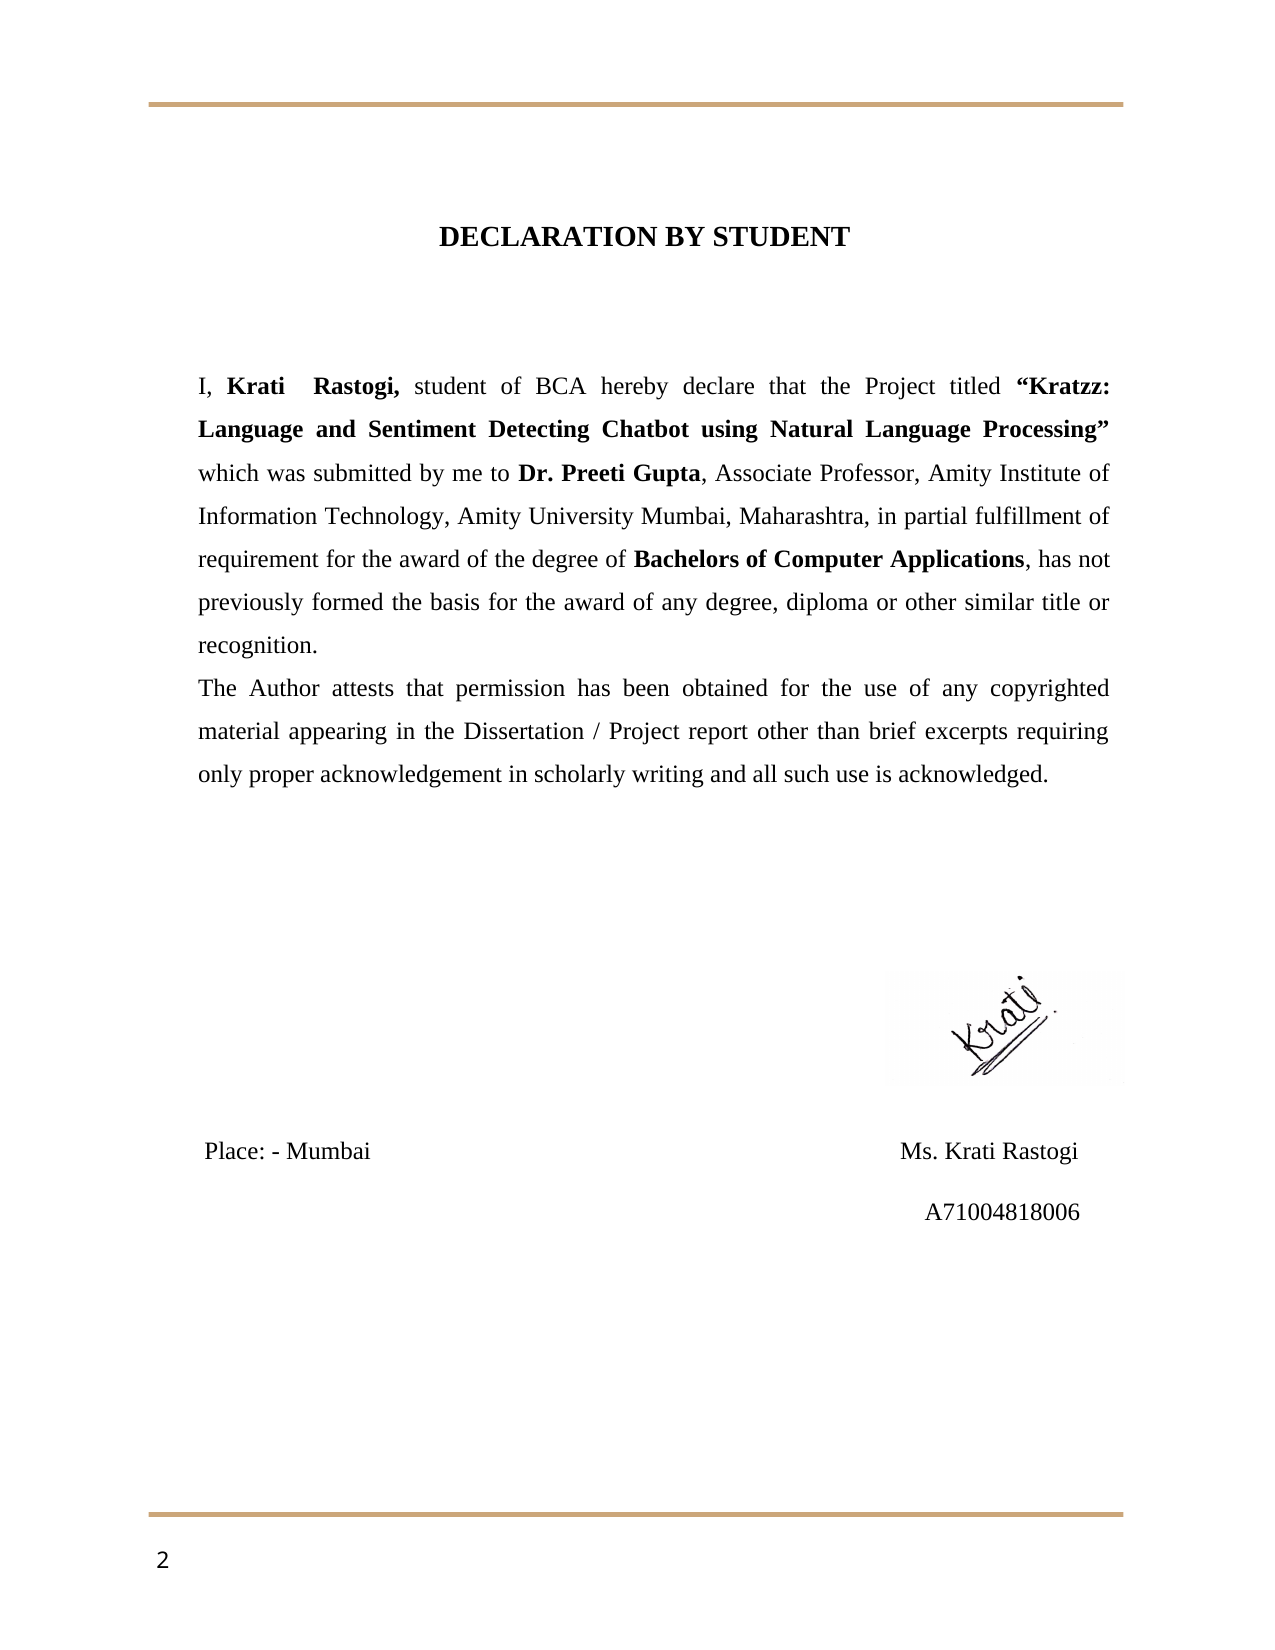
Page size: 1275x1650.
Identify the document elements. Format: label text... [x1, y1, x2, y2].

picture [148, 102, 1124, 107]
picture [148, 1512, 1124, 1517]
text DECLARATION BY STUDENT [150, 219, 1125, 253]
text Place: - Mumbai Ms. Krati Rastogi [198, 1136, 1125, 1165]
picture [885, 971, 1125, 1086]
text A71004818006 [198, 1197, 1125, 1226]
text I, Krati Rastogi, student of BCA hereby declare that the Project titled “Kratzz: Language and Sentiment Detecting Chatbot using Natural Language Processing” which was submitted by me to Dr. Preeti Gupta, Associate Professor, Amity Institute of Information Technology, Amity University Mumbai, Maharashtra, in partial fulfillment of requirement for the award of the degree of Bachelors of Computer Applications, has not previously formed the basis for the award of any degree, diploma or other similar title or recognition. [198, 371, 1110, 659]
text The Author attests that permission has been obtained for the use of any copyrighted material appearing in the Dissertation / Project report other than brief excerpts requiring only proper acknowledgement in scholarly writing and all such use is acknowledged. [198, 673, 1110, 788]
